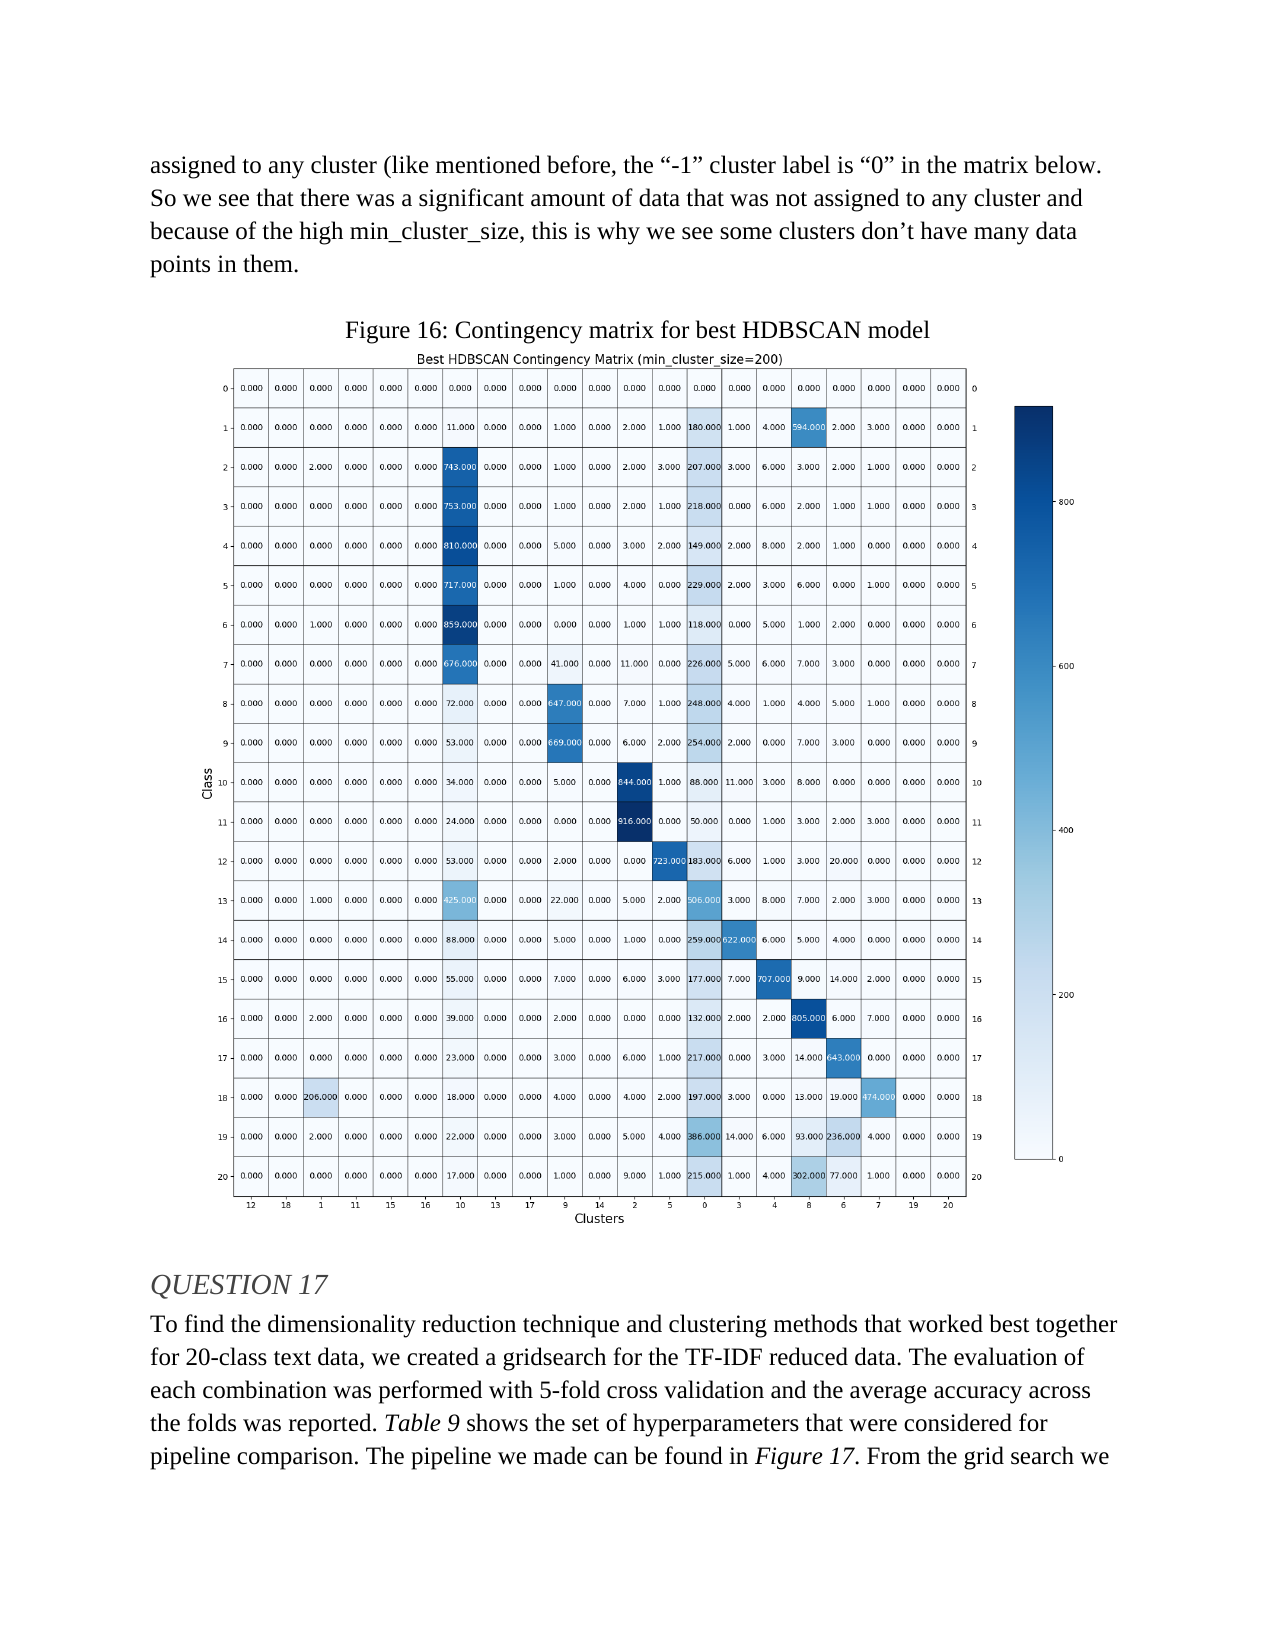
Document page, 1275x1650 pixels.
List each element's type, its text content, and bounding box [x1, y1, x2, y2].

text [150, 150, 1125, 278]
text Figure 16: Contingency matrix for best HDBSCAN model [150, 315, 1125, 344]
subtitle QUESTION 17 [150, 1267, 1125, 1301]
picture [196, 348, 1079, 1231]
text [150, 1309, 1125, 1470]
